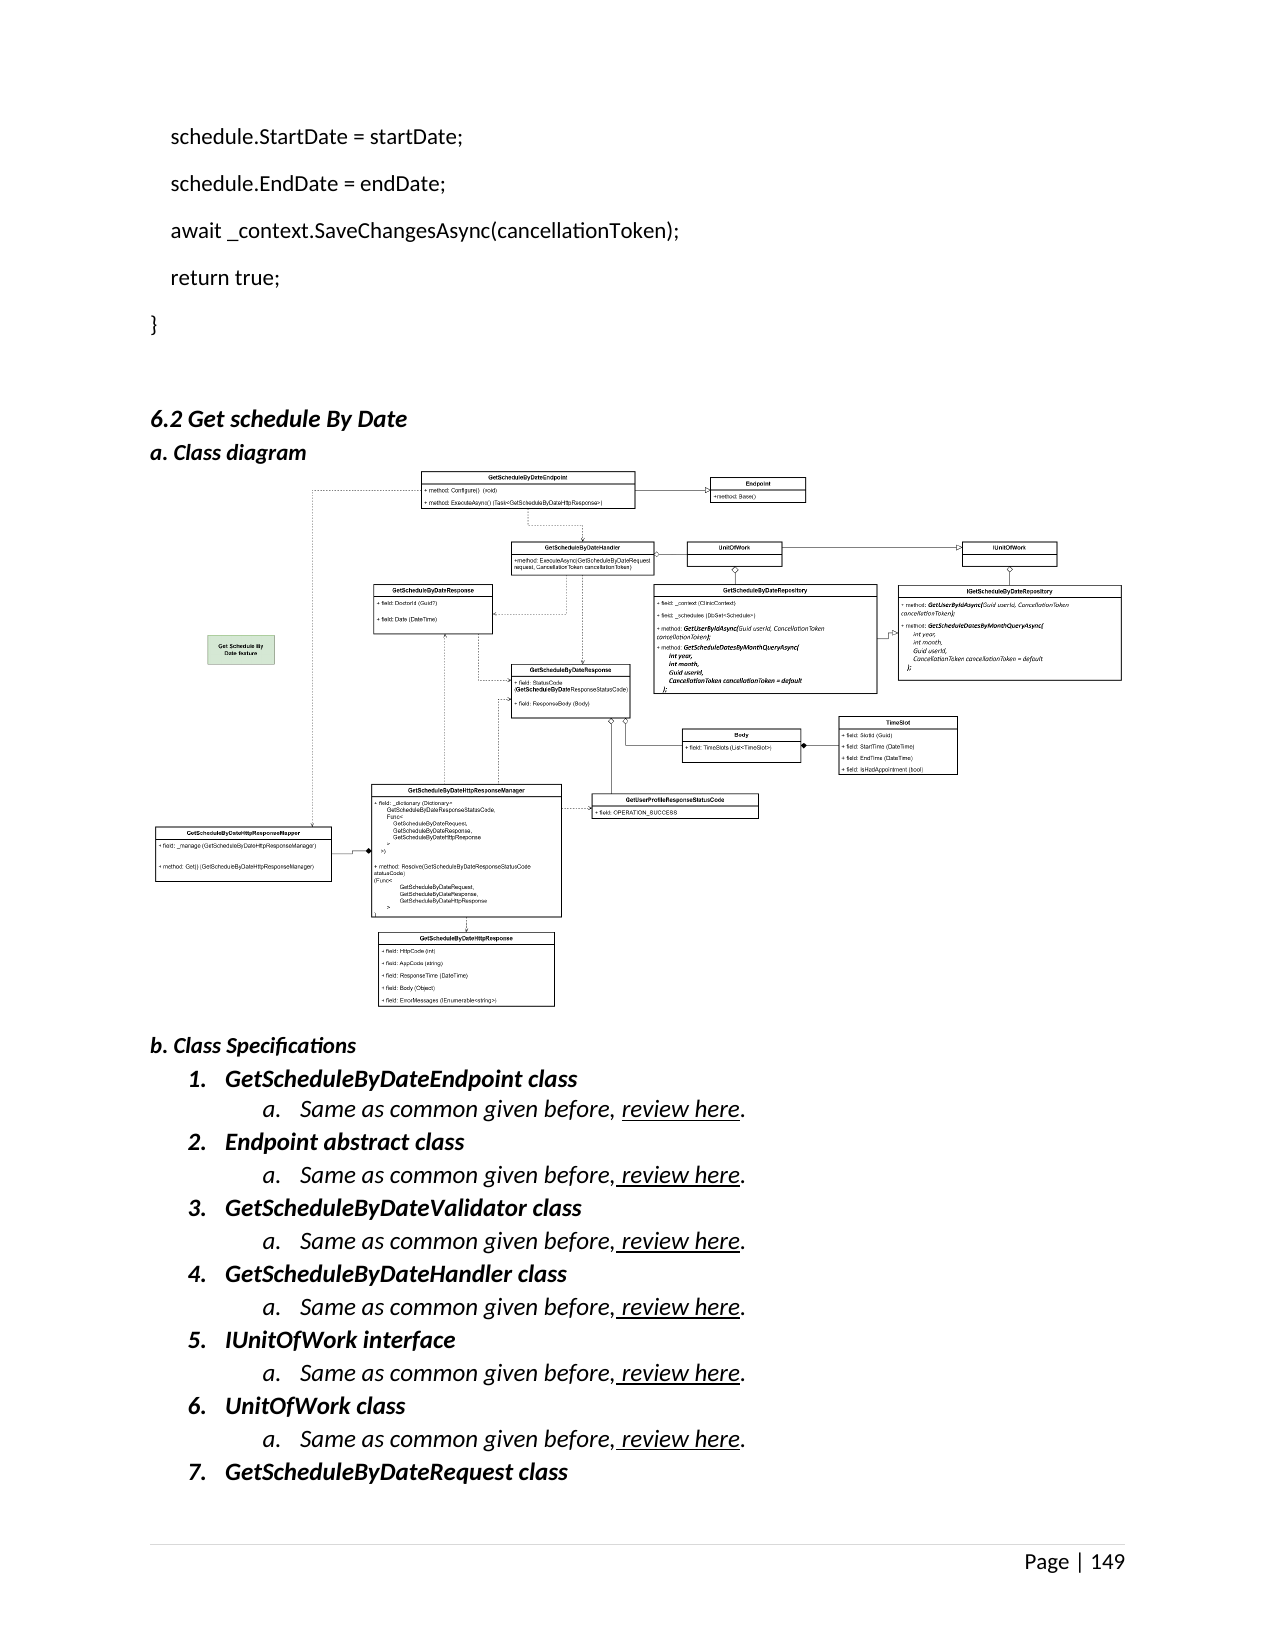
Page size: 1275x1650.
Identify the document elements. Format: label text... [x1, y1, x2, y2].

list GetScheduleByDateRequest class [187, 1456, 1125, 1486]
list Same as common given before, review here. [262, 1225, 1125, 1256]
list Same as common given before, review here. [262, 1291, 1125, 1322]
list Same as common given before, review here. [262, 1357, 1125, 1387]
list Endpoint abstract class [187, 1127, 1125, 1157]
list Same as common given before, review here. [262, 1423, 1125, 1453]
subtitle a. Class diagram [150, 438, 1125, 466]
text schedule.EndDate = endDate; [150, 169, 1125, 197]
text } [150, 310, 1125, 338]
list Same as common given before, review here. [262, 1094, 1125, 1124]
subtitle b. Class Specifications [150, 1031, 1125, 1059]
text return true; [150, 263, 1125, 291]
subtitle GetScheduleByDateEndpoint class [187, 1063, 1125, 1094]
list GetScheduleByDateValidator class [187, 1192, 1125, 1223]
list UnitOfWork class [187, 1390, 1125, 1420]
subtitle 6.2 Get schedule By Date [150, 403, 1125, 434]
text schedule.StartDate = startDate; [150, 122, 1125, 150]
picture [150, 466, 1125, 1012]
text await _context.SaveChangesAsync(cancellationToken); [150, 216, 1125, 244]
list Same as common given before, review here. [262, 1159, 1125, 1190]
list GetScheduleByDateHandler class [187, 1258, 1125, 1289]
list IUnitOfWork interface [187, 1324, 1125, 1354]
